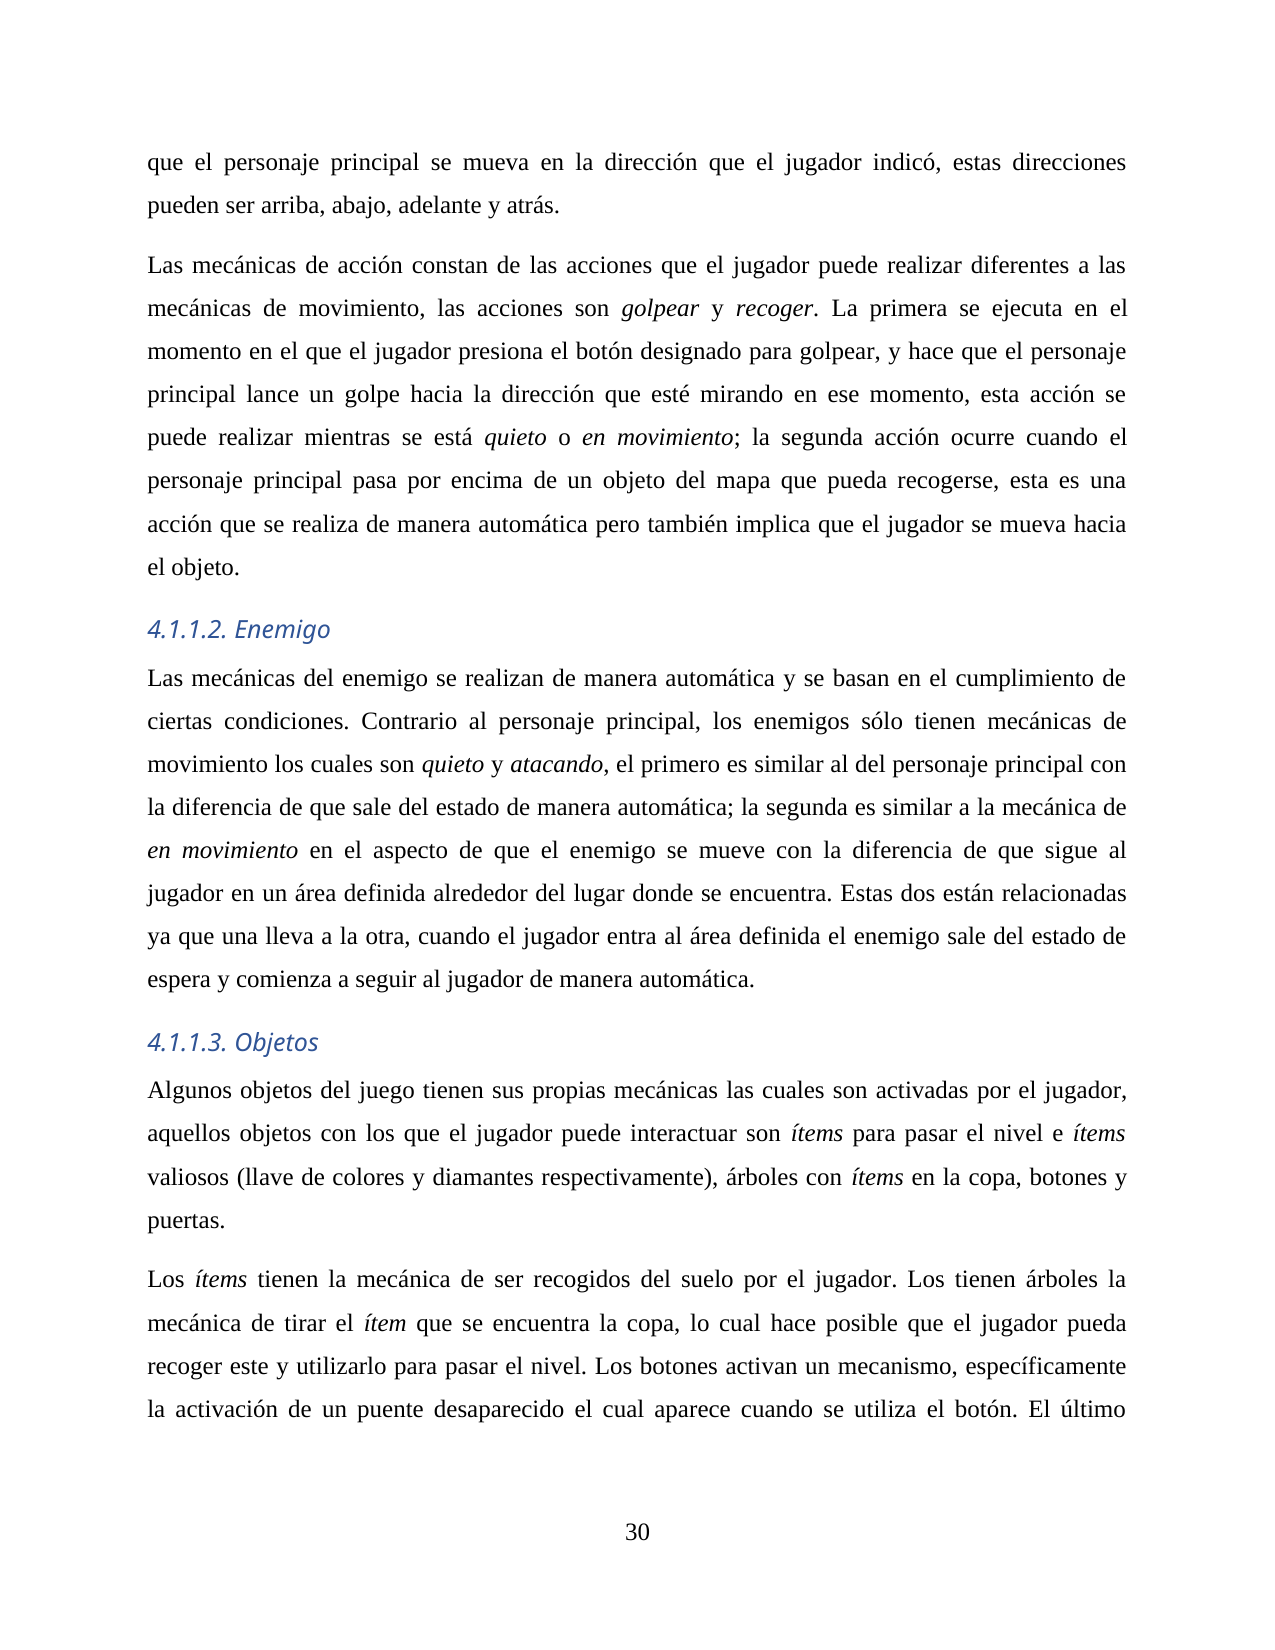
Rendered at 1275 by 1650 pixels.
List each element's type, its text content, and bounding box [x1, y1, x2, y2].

text Las mecánicas del enemigo se realizan de manera automática y se basan en el cumplimiento de ciertas condiciones. Contrario al personaje principal, los enemigos sólo tienen mecánicas de movimiento los cuales son quieto y atacando, el primero es similar al del personaje principal con la diferencia de que sale del estado de manera automática; la segunda es similar a la mecánica de en movimiento en el aspecto de que el enemigo se mueve con la diferencia de que sigue al jugador en un área definida alrededor del lugar donde se encuentra. Estas dos están relacionadas ya que una lleva a la otra, cuando el jugador entra al área definida el enemigo sale del estado de espera y comienza a seguir al jugador de manera automática. [147, 663, 1128, 993]
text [147, 147, 1128, 219]
text Algunos objetos del juego tienen sus propias mecánicas las cuales son activadas por el jugador, aquellos objetos con los que el jugador puede interactuar son ítems para pasar el nivel e ítems valiosos (llave de colores y diamantes respectivamente), árboles con ítems en la copa, botones y puertas. [147, 1075, 1128, 1233]
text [147, 1264, 1128, 1423]
text Las mecánicas de acción constan de las acciones que el jugador puede realizar diferentes a las mecánicas de movimiento, las acciones son golpear y recoger. La primera se ejecuta en el momento en el que el jugador presiona el botón designado para golpear, y hace que el personaje principal lance un golpe hacia la dirección que esté mirando en ese momento, esta acción se puede realizar mientras se está quieto o en movimiento; la segunda acción ocurre cuando el personaje principal pasa por encima de un objeto del mapa que pueda recogerse, esta es una acción que se realiza de manera automática pero también implica que el jugador se mueva hacia el objeto. [147, 250, 1128, 581]
subtitle 4.1.1.2. Enemigo [147, 612, 1128, 646]
subtitle 4.1.1.3. Objetos [147, 1024, 1128, 1058]
